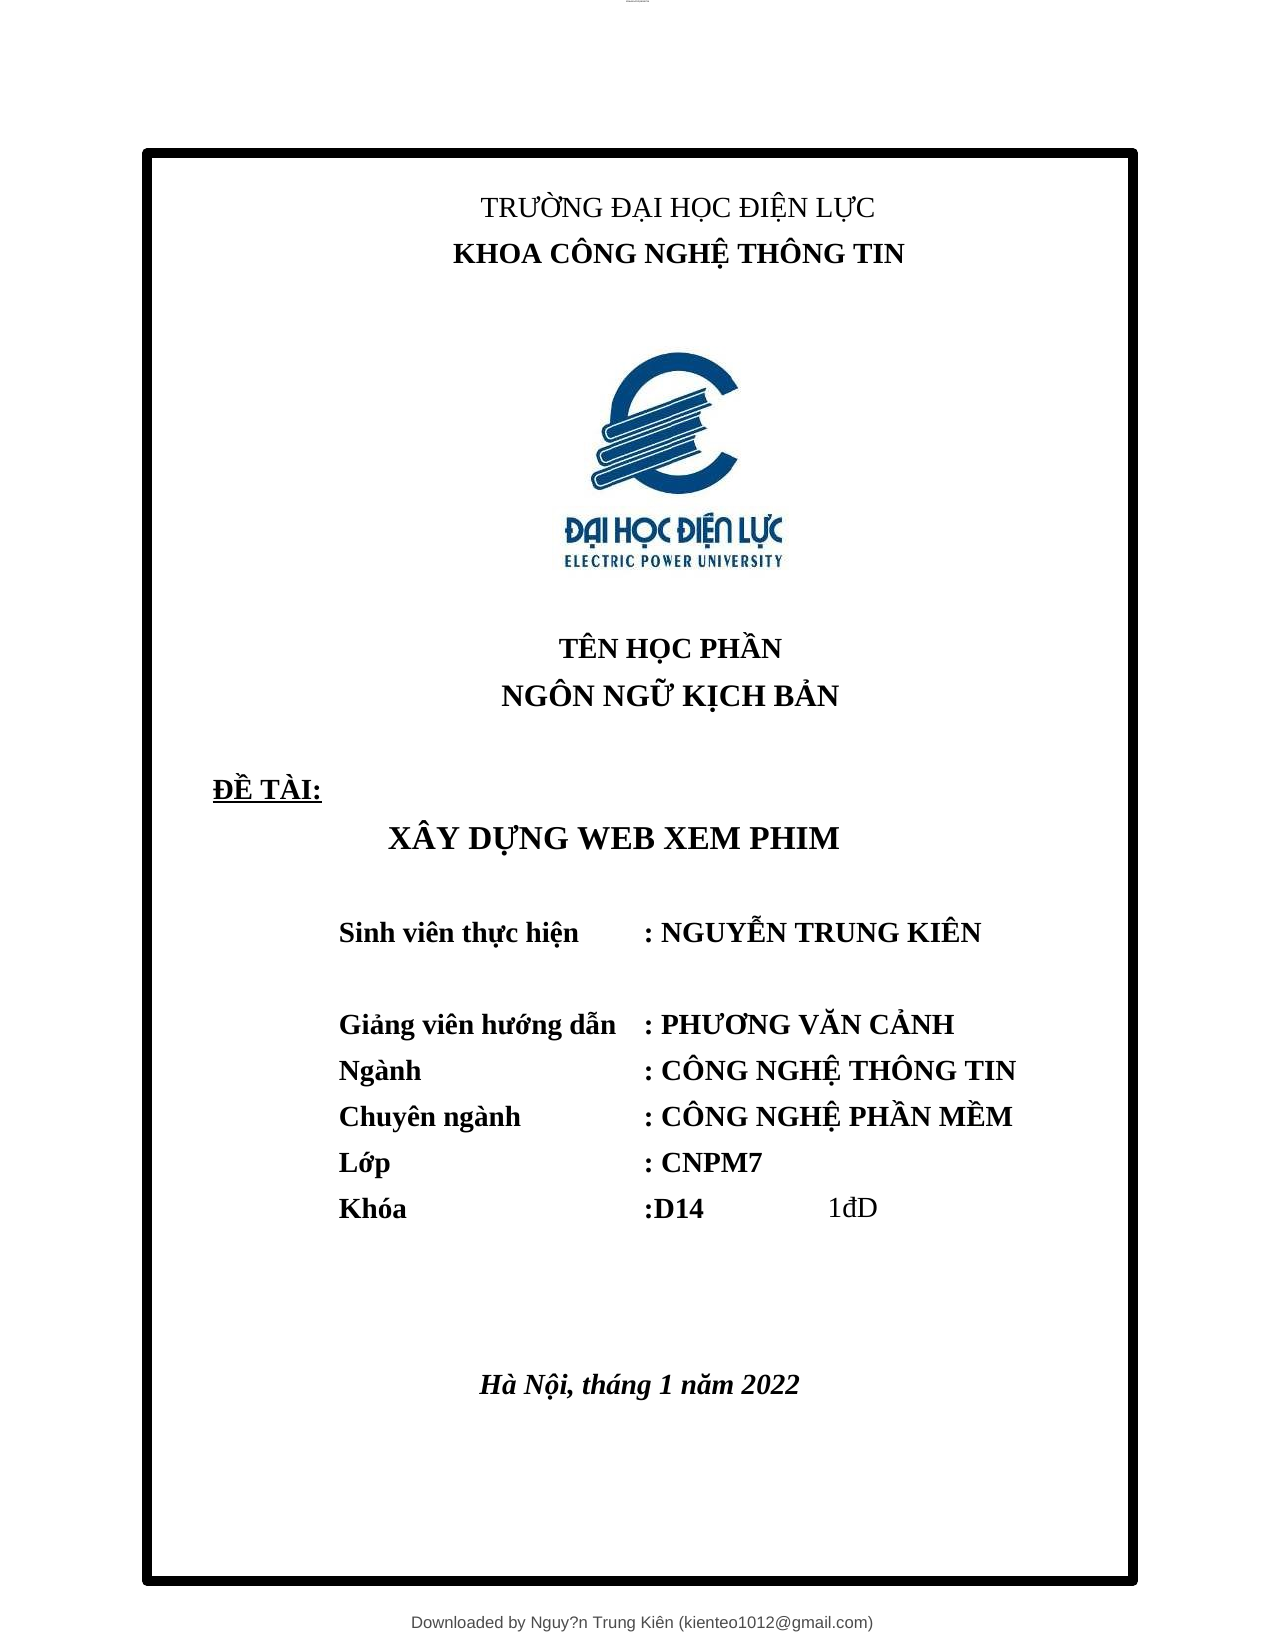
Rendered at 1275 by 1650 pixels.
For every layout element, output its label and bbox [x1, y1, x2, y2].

picture [552, 330, 792, 580]
